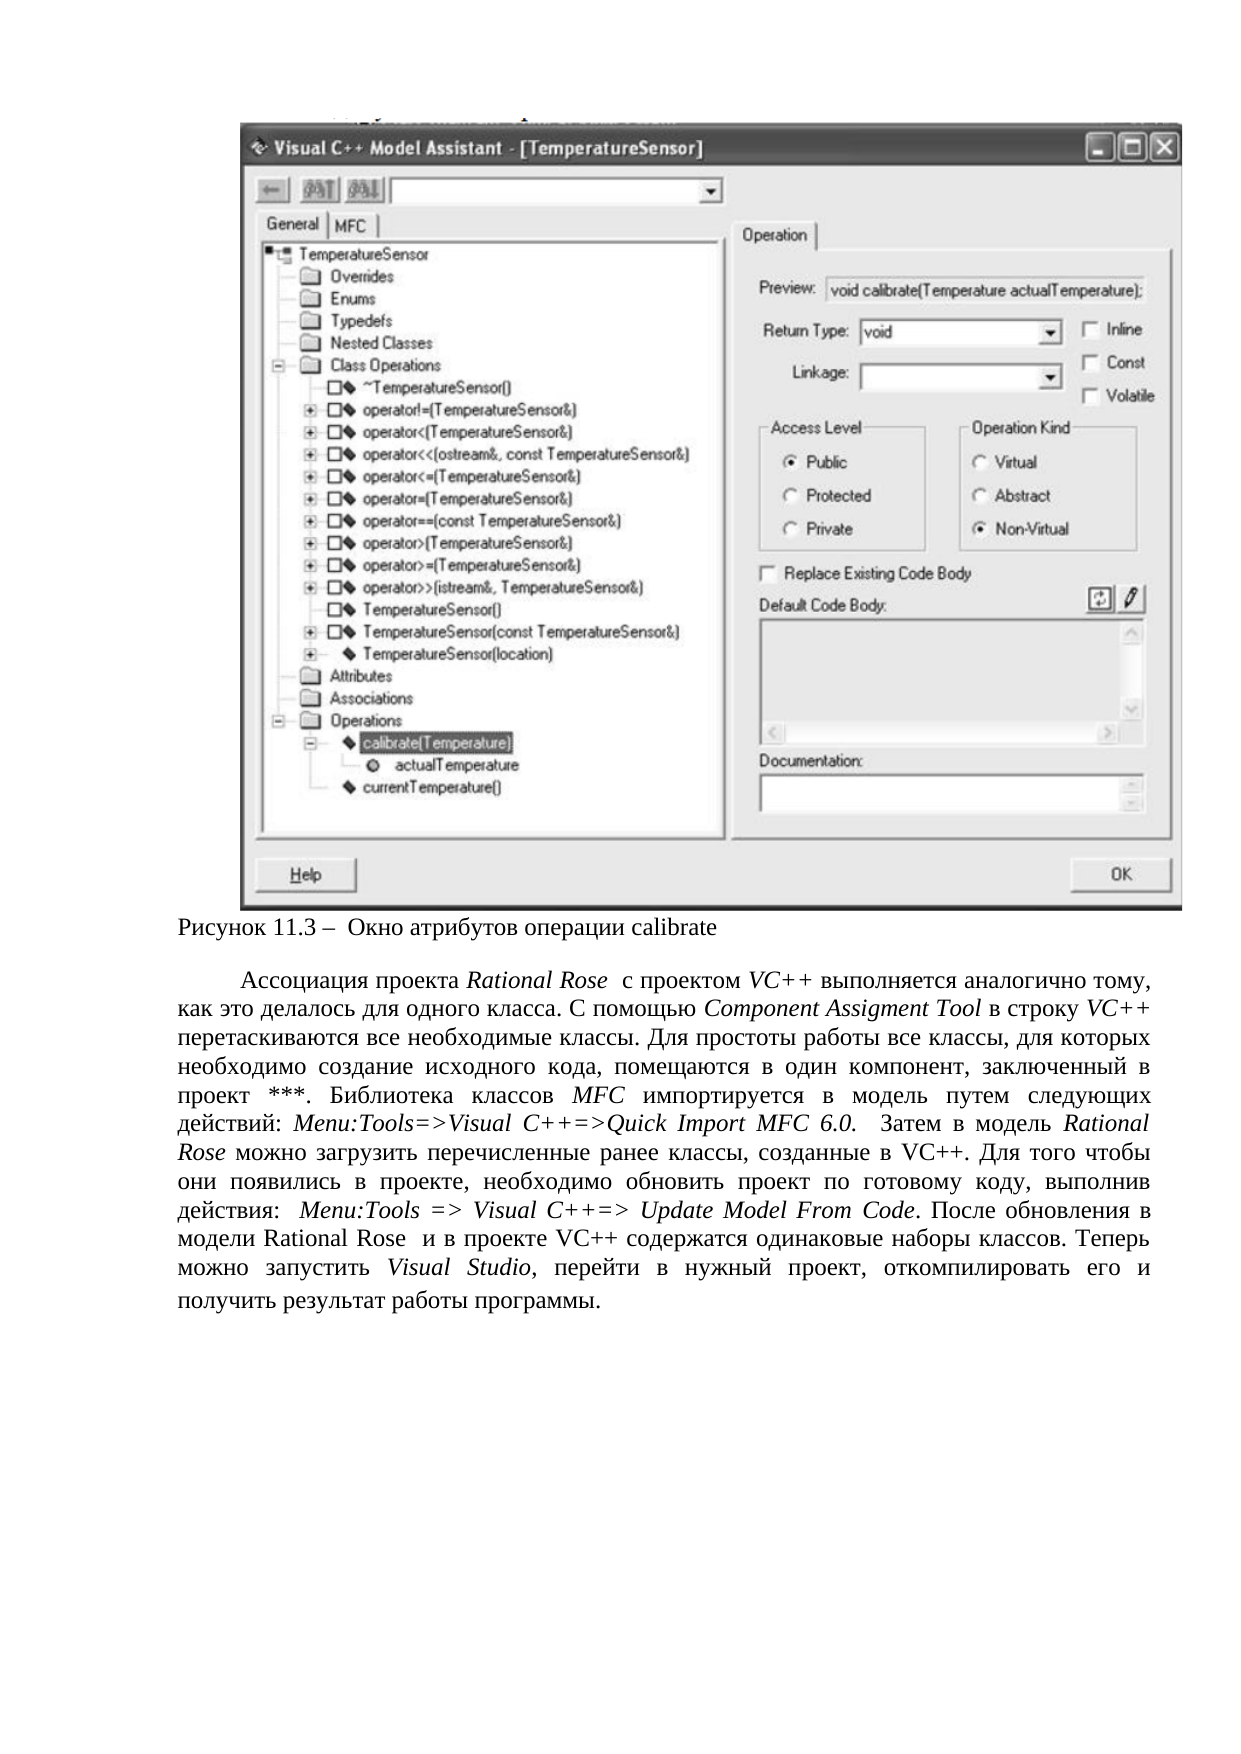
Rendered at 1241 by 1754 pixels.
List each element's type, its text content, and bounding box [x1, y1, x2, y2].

text Рисунок 11.3 – Окно атрибутов операции calibrate [177, 912, 1152, 941]
picture [239, 118, 1183, 912]
text Ассоциация проекта Rational Rose с проектом VC++ выполняется аналогично тому, как это делалось для одного класса. С помощью Component Assigment Tool в строку VC++ перетаскиваются все необходимые классы. Для простоты работы все классы, для которых необходимо создание исходного кода, помещаются в один компонент, заключенный в проект ***. Библиотека классов MFC импортируется в модель путем следующих действий: Menu:Tools=>Visual C++=>Quick Import MFC 6.0. Затем в модель Rational Rose можно загрузить перечисленные ранее классы, созданные в VC++. Для того чтобы они появились в проекте, необходимо обновить проект по готовому коду, выполнив действия: Menu:Tools => Visual C++=> Update Model From Code. После обновления в модели Rational Rose и в проекте VC++ содержатся одинаковые наборы классов. Теперь можно запустить Visual Studio, перейти в нужный проект, откомпилировать его и получить результат работы программы. [177, 965, 1152, 1314]
